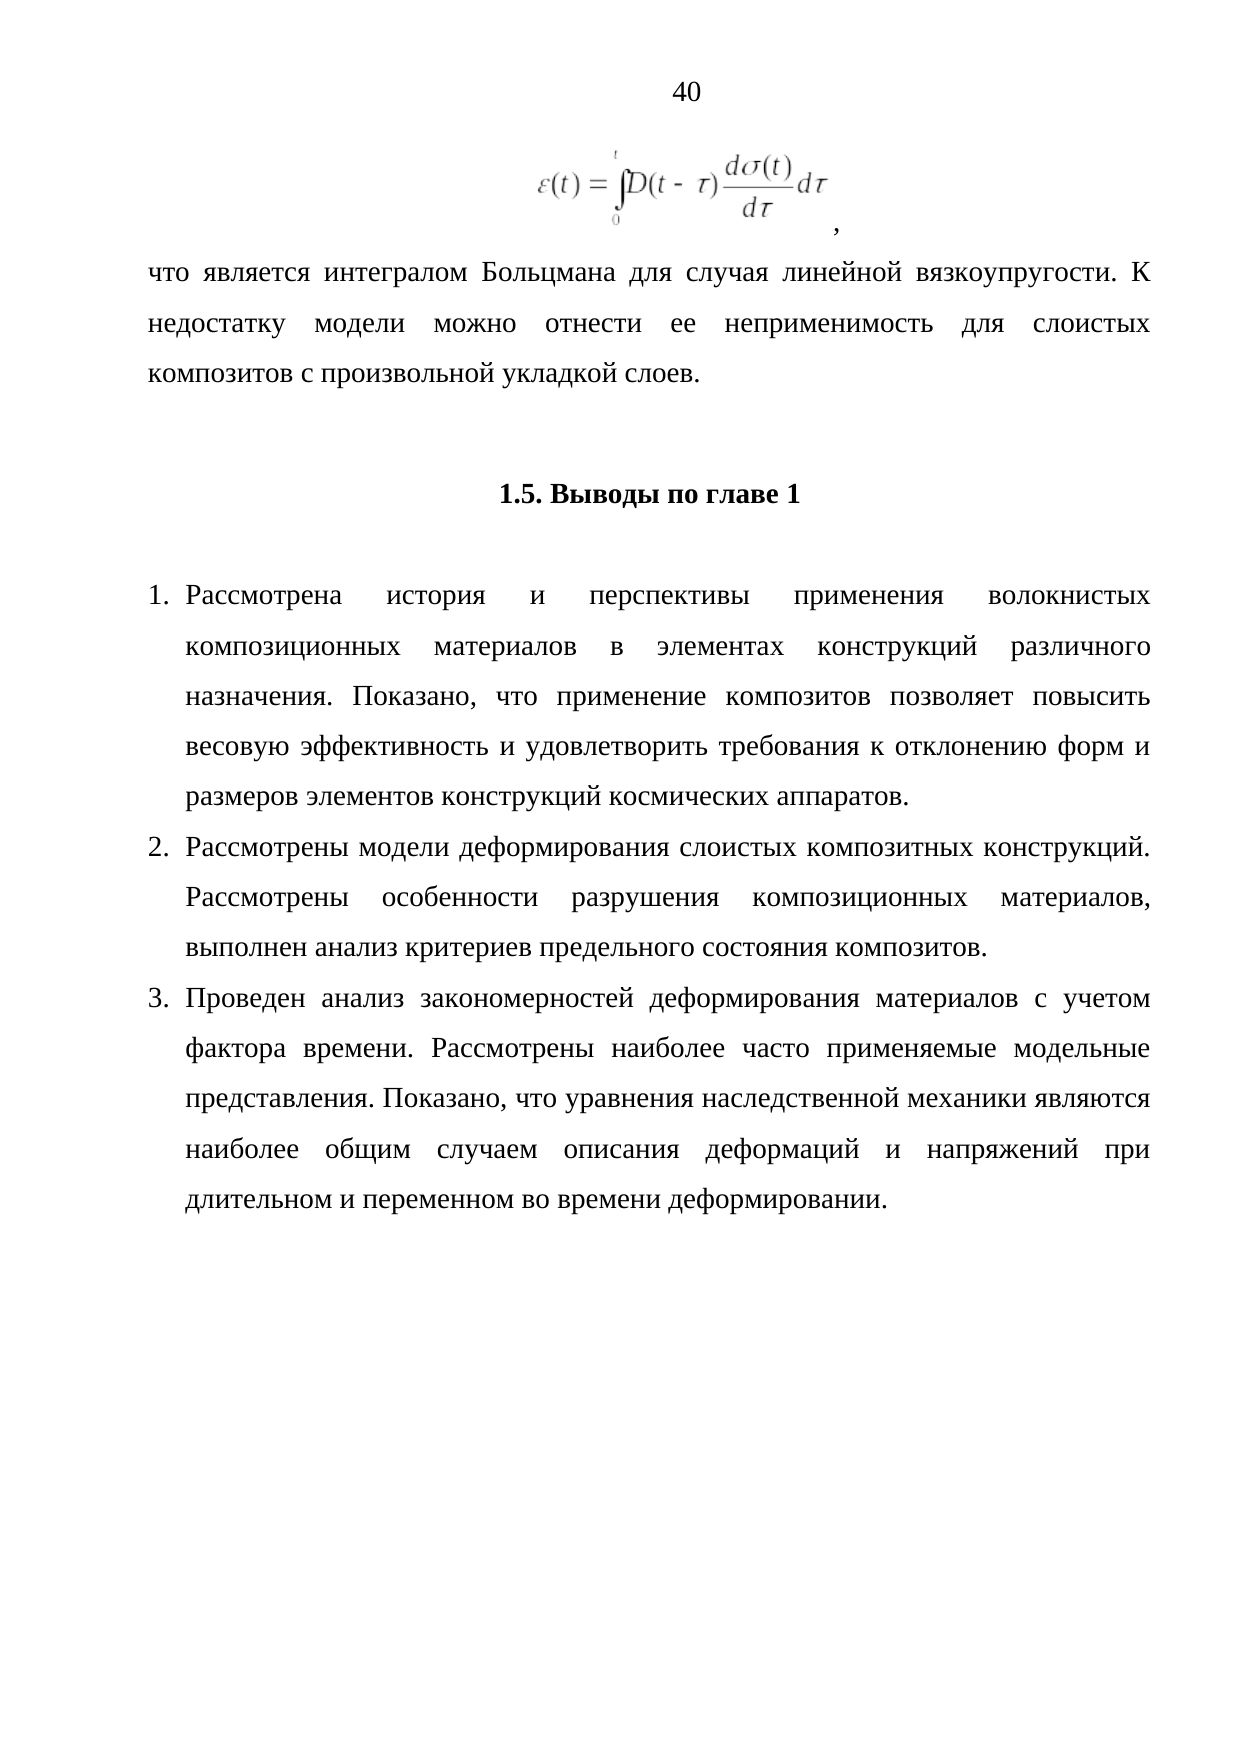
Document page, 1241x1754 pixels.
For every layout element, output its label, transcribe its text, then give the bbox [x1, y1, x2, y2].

list Рассмотрены модели деформирования слоистых композитных конструкций. Рассмотрены особенности разрушения композиционных материалов, выполнен анализ критериев предельного состояния композитов. [148, 829, 1152, 963]
list Проведен анализ закономерностей деформирования материалов с учетом фактора времени. Рассмотрены наиболее часто применяемые модельные представления. Показано, что уравнения наследственной механики являются наиболее общим случаем описания деформаций и напряжений при длительном и переменном во времени деформировании. [148, 980, 1152, 1214]
text , [148, 141, 1152, 238]
subtitle 1.5. Выводы по главе 1 [148, 477, 1152, 510]
text что является интегралом Больцмана для случая линейной вязкоупругости. К недостатку модели можно отнести ее неприменимость для слоистых композитов с произвольной укладкой слоев. [148, 254, 1152, 389]
list Рассмотрена история и перспективы применения волокнистых композиционных материалов в элементах конструкций различного назначения. Показано, что применение композитов позволяет повысить весовую эффективность и удовлетворить требования к отклонению форм и размеров элементов конструкций космических аппаратов. [148, 577, 1152, 812]
